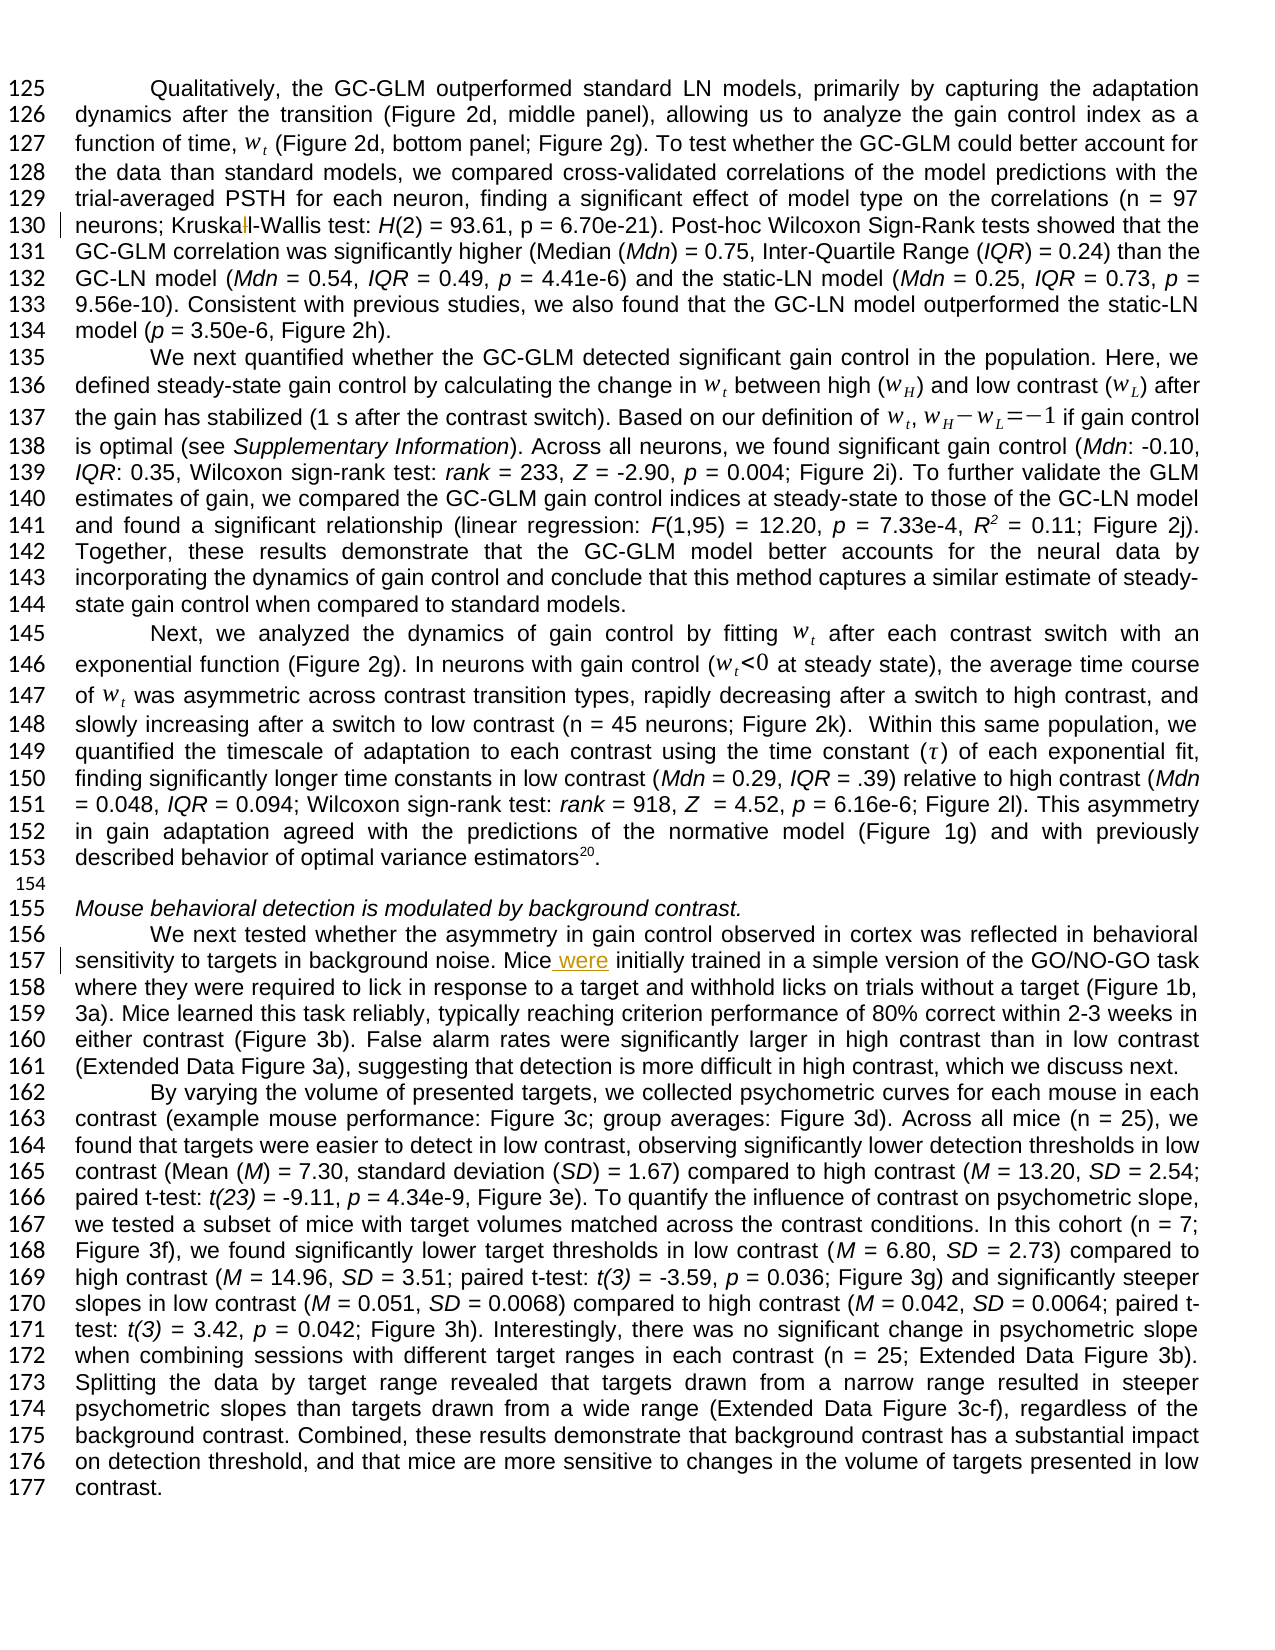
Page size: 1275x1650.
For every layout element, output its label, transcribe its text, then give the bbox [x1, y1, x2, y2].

text We next tested whether the asymmetry in gain control observed in cortex was reflected in behavioral sensitivity to targets in background noise. Mice initially trained in a simple version of the GO/NO-GO task where they were required to lick in response to a target and withhold licks on trials without a target (Figure 1b, 3a). Mice learned this task reliably, typically reaching criterion performance of 80% correct within 2-3 weeks in either contrast (Figure 3b). False alarm rates were significantly larger in high contrast than in low contrast (Extended Data Figure 3a), suggesting that detection is more difficult in high contrast, which we discuss next. [75, 921, 1200, 1079]
text By varying the volume of presented targets, we collected psychometric curves for each mouse in each contrast (example mouse performance: Figure 3c; group averages: Figure 3d). Across all mice (n = 25), we found that targets were easier to detect in low contrast, observing significantly lower detection thresholds in low contrast (Mean (M) = 7.30, standard deviation (SD) = 1.67) compared to high contrast (M = 13.20, SD = 2.54; paired t-test: t(23) = -9.11, p = 4.34e-9, Figure 3e). To quantify the influence of contrast on psychometric slope, we tested a subset of mice with target volumes matched across the contrast conditions. In this cohort (n = 7; Figure 3f), we found significantly lower target thresholds in low contrast (M = 6.80, SD = 2.73) compared to high contrast (M = 14.96, SD = 3.51; paired t-test: t(3) = -3.59, p = 0.036; Figure 3g) and significantly steeper slopes in low contrast (M = 0.051, SD = 0.0068) compared to high contrast (M = 0.042, SD = 0.0064; paired t-test: t(3) = 3.42, p = 0.042; Figure 3h). Interestingly, there was no significant change in psychometric slope when combining sessions with different target ranges in each contrast (n = 25; Extended Data Figure 3b). Splitting the data by target range revealed that targets drawn from a narrow range resulted in steeper psychometric slopes than targets drawn from a wide range (Extended Data Figure 3c-f), regardless of the background contrast. Combined, these results demonstrate that background contrast has a substantial impact on detection threshold, and that mice are more sensitive to changes in the volume of targets presented in low contrast. [75, 1079, 1200, 1501]
text We next quantified whether the GC-GLM detected significant gain control in the population. Here, we defined steady-state gain control by calculating the change in between high () and low contrast () after the gain has stabilized (1 s after the contrast switch). Based on our definition of , if gain control is optimal (see Supplementary Information). Across all neurons, we found significant gain control (Mdn: -0.10, IQR: 0.35, Wilcoxon sign-rank test: rank = 233, Z = -2.90, p = 0.004; Figure 2i). To further validate the GLM estimates of gain, we compared the GC-GLM gain control indices at steady-state to those of the GC-LN model and found a significant relationship (linear regression: F(1,95) = 12.20, p = 7.33e-4, R2 = 0.11; Figure 2j). Together, these results demonstrate that the GC-GLM model better accounts for the neural data by incorporating the dynamics of gain control and conclude that this method captures a similar estimate of steady-state gain control when compared to standard models. [75, 343, 1200, 617]
text Next, we analyzed the dynamics of gain control by fitting after each contrast switch with an exponential function (Figure 2g). In neurons with gain control ( at steady state), the average time course of was asymmetric across contrast transition types, rapidly decreasing after a switch to high contrast, and slowly increasing after a switch to low contrast (n = 45 neurons; Figure 2k). Within this same population, we quantified the timescale of adaptation to each contrast using the time constant () of each exponential fit, finding significantly longer time constants in low contrast (Mdn = 0.29, IQR = .39) relative to high contrast (Mdn = 0.048, IQR = 0.094; Wilcoxon sign-rank test: rank = 918, Z = 4.52, p = 6.16e-6; Figure 2l). This asymmetry in gain adaptation agreed with the predictions of the normative model (Figure 1g) and with previously described behavior of optimal variance estimators20. [75, 617, 1200, 871]
text Qualitatively, the GC-GLM outperformed standard LN models, primarily by capturing the adaptation dynamics after the transition (Figure 2d, middle panel), allowing us to analyze the gain control index as a function of time, (Figure 2d, bottom panel; Figure 2g). To test whether the GC-GLM could better account for the data than standard models, we compared cross-validated correlations of the model predictions with the trial-averaged PSTH for each neuron, finding a significant effect of model type on the correlations (n = 97 neurons; Kruskal-Wallis test: H(2) = 93.61, p = 6.70e-21). Post-hoc Wilcoxon Sign-Rank tests showed that the GC-GLM correlation was significantly higher (Median (Mdn) = 0.75, Inter-Quartile Range (IQR) = 0.24) than the GC-LN model (Mdn = 0.54, IQR = 0.49, p = 4.41e-6) and the static-LN model (Mdn = 0.25, IQR = 0.73, p = 9.56e-10). Consistent with previous studies, we also found that the GC-LN model outperformed the static-LN model (p = 3.50e-6, Figure 2h). [75, 75, 1200, 343]
text Mouse behavioral detection is modulated by background contrast. [75, 894, 1200, 921]
